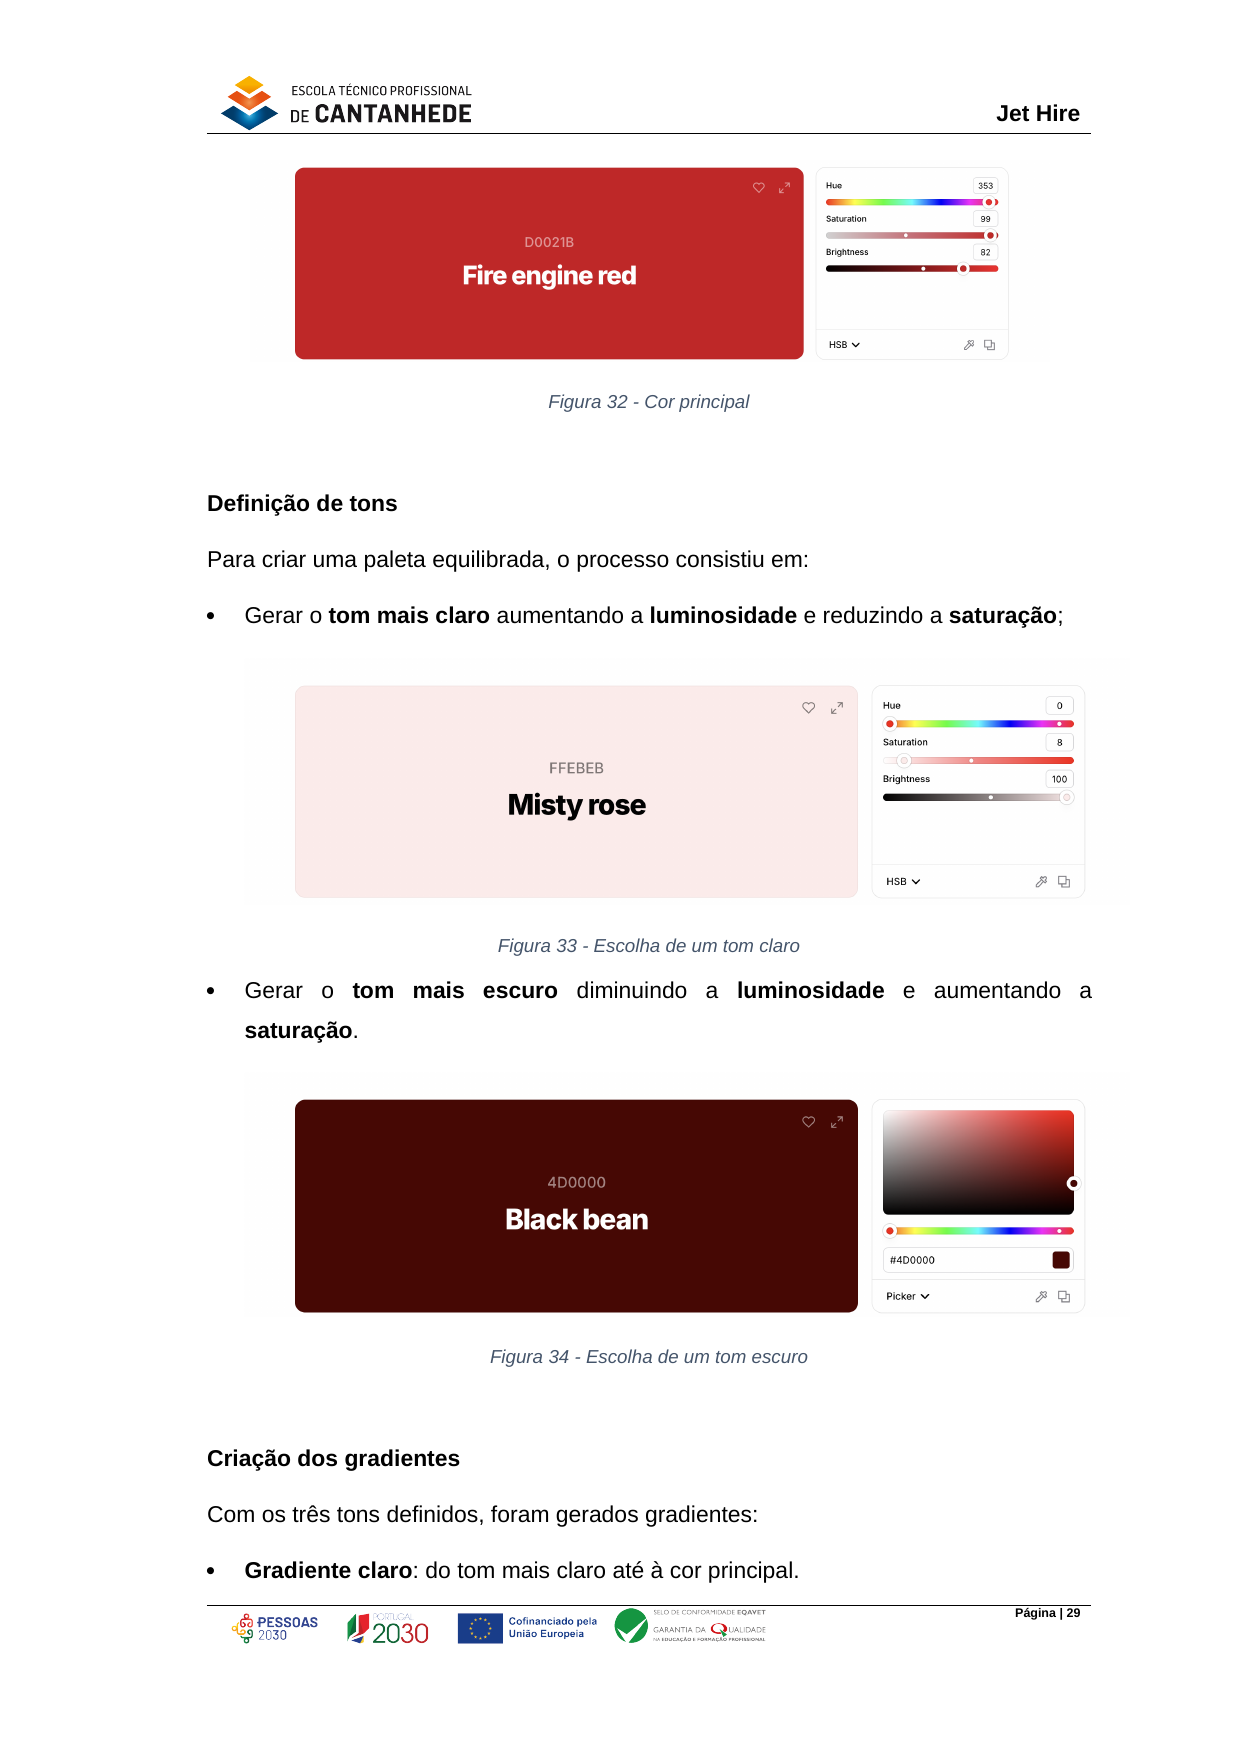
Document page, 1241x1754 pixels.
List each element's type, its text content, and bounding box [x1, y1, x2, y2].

text Figura 34 - Escolha de um tom escuro [207, 1346, 1092, 1368]
text Definição de tons [207, 490, 1092, 516]
picture [218, 1606, 608, 1654]
picture [218, 73, 475, 133]
text Criação dos gradientes [207, 1445, 1092, 1471]
text Figura 32 - Cor principal [207, 391, 1092, 413]
picture [249, 160, 1050, 362]
text Para criar uma paleta equilibrada, o processo consistiu em: [207, 546, 1092, 572]
picture [614, 1608, 766, 1643]
picture [244, 658, 1130, 905]
text Figura 33 - Escolha de um tom claro [207, 935, 1092, 956]
list Gradiente claro: do tom mais claro até à cor principal. [207, 1557, 1092, 1583]
text Com os três tons definidos, foram gerados gradientes: [207, 1501, 1092, 1527]
picture [244, 1072, 1130, 1317]
list Gerar o tom mais escuro diminuindo a luminosidade e aumentando a saturação. [207, 977, 1092, 1043]
list Gerar o tom mais claro aumentando a luminosidade e reduzindo a saturação; [207, 602, 1092, 628]
